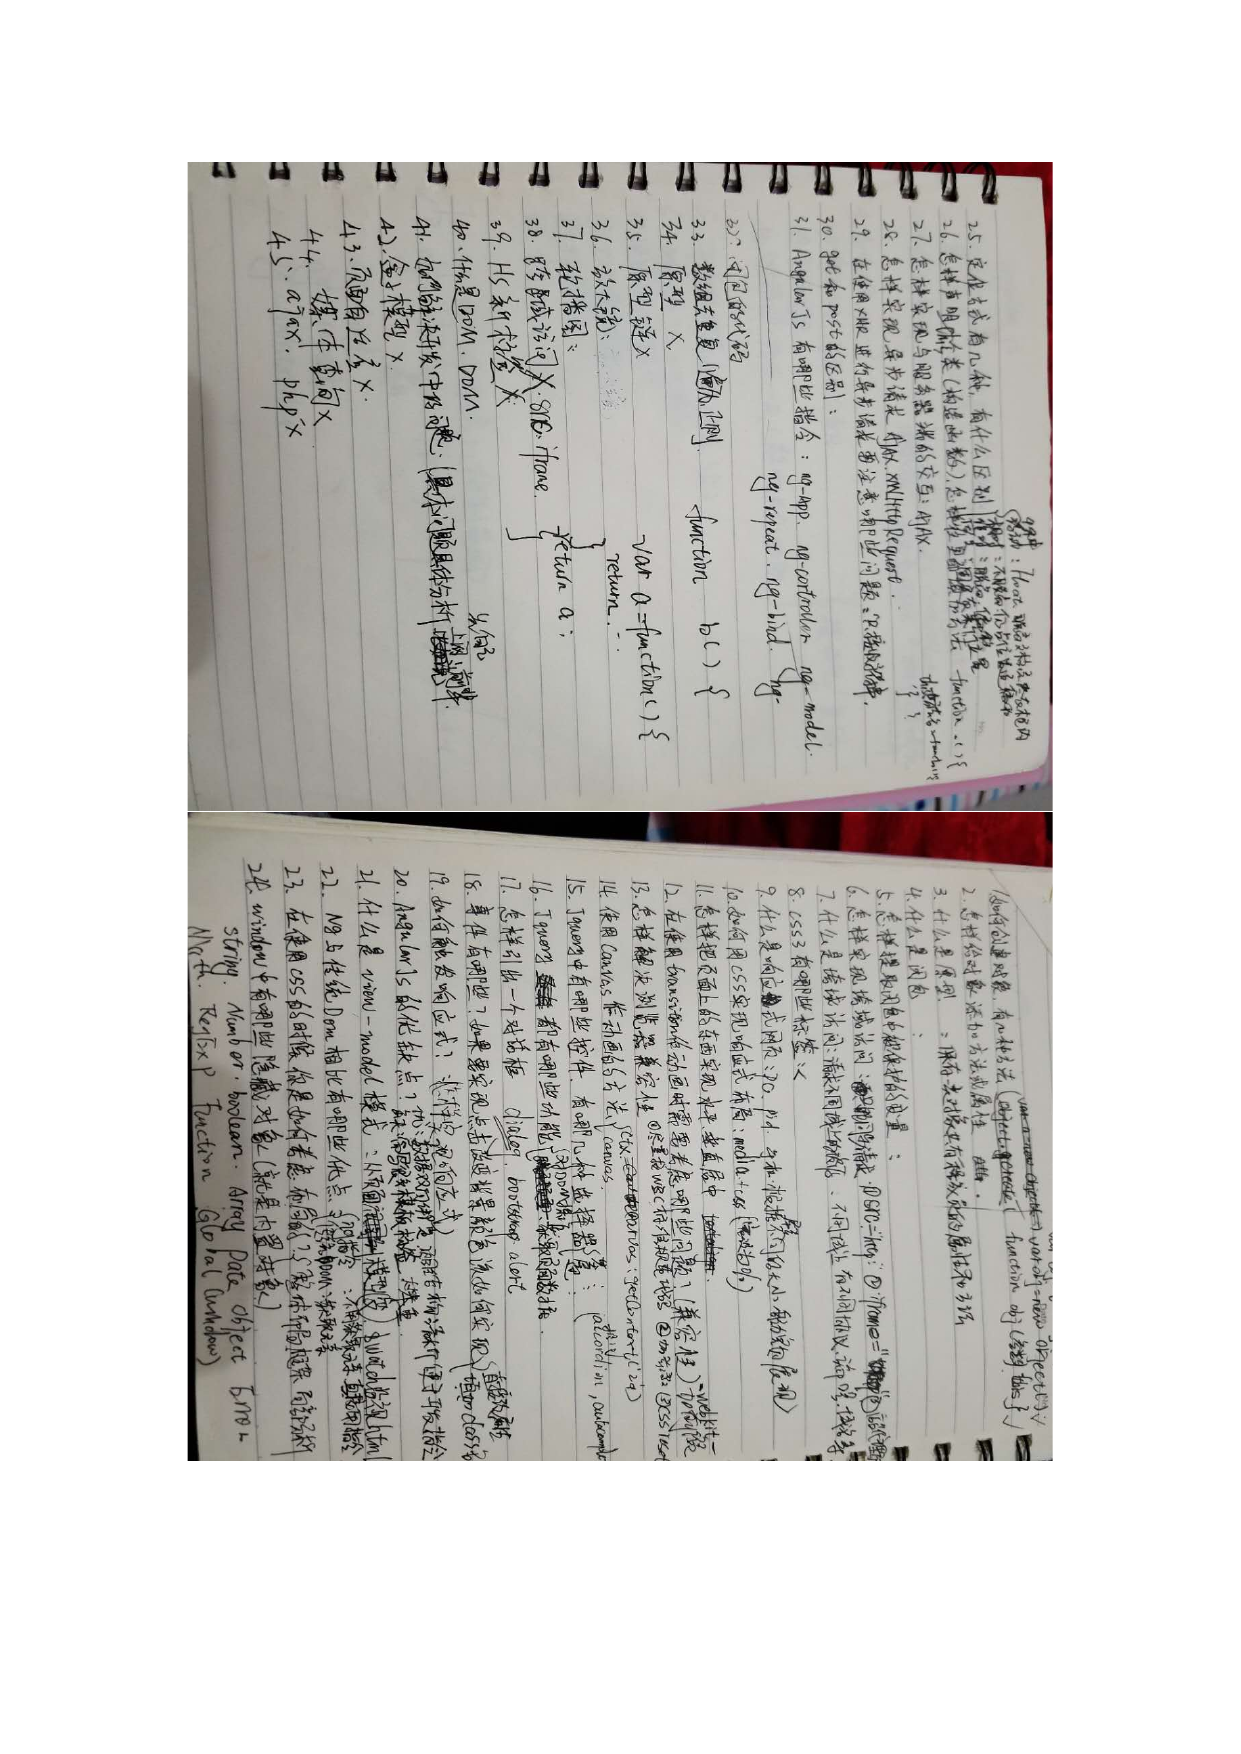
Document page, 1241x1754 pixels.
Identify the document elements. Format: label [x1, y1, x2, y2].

picture [187, 812, 1053, 1461]
picture [187, 162, 1053, 811]
